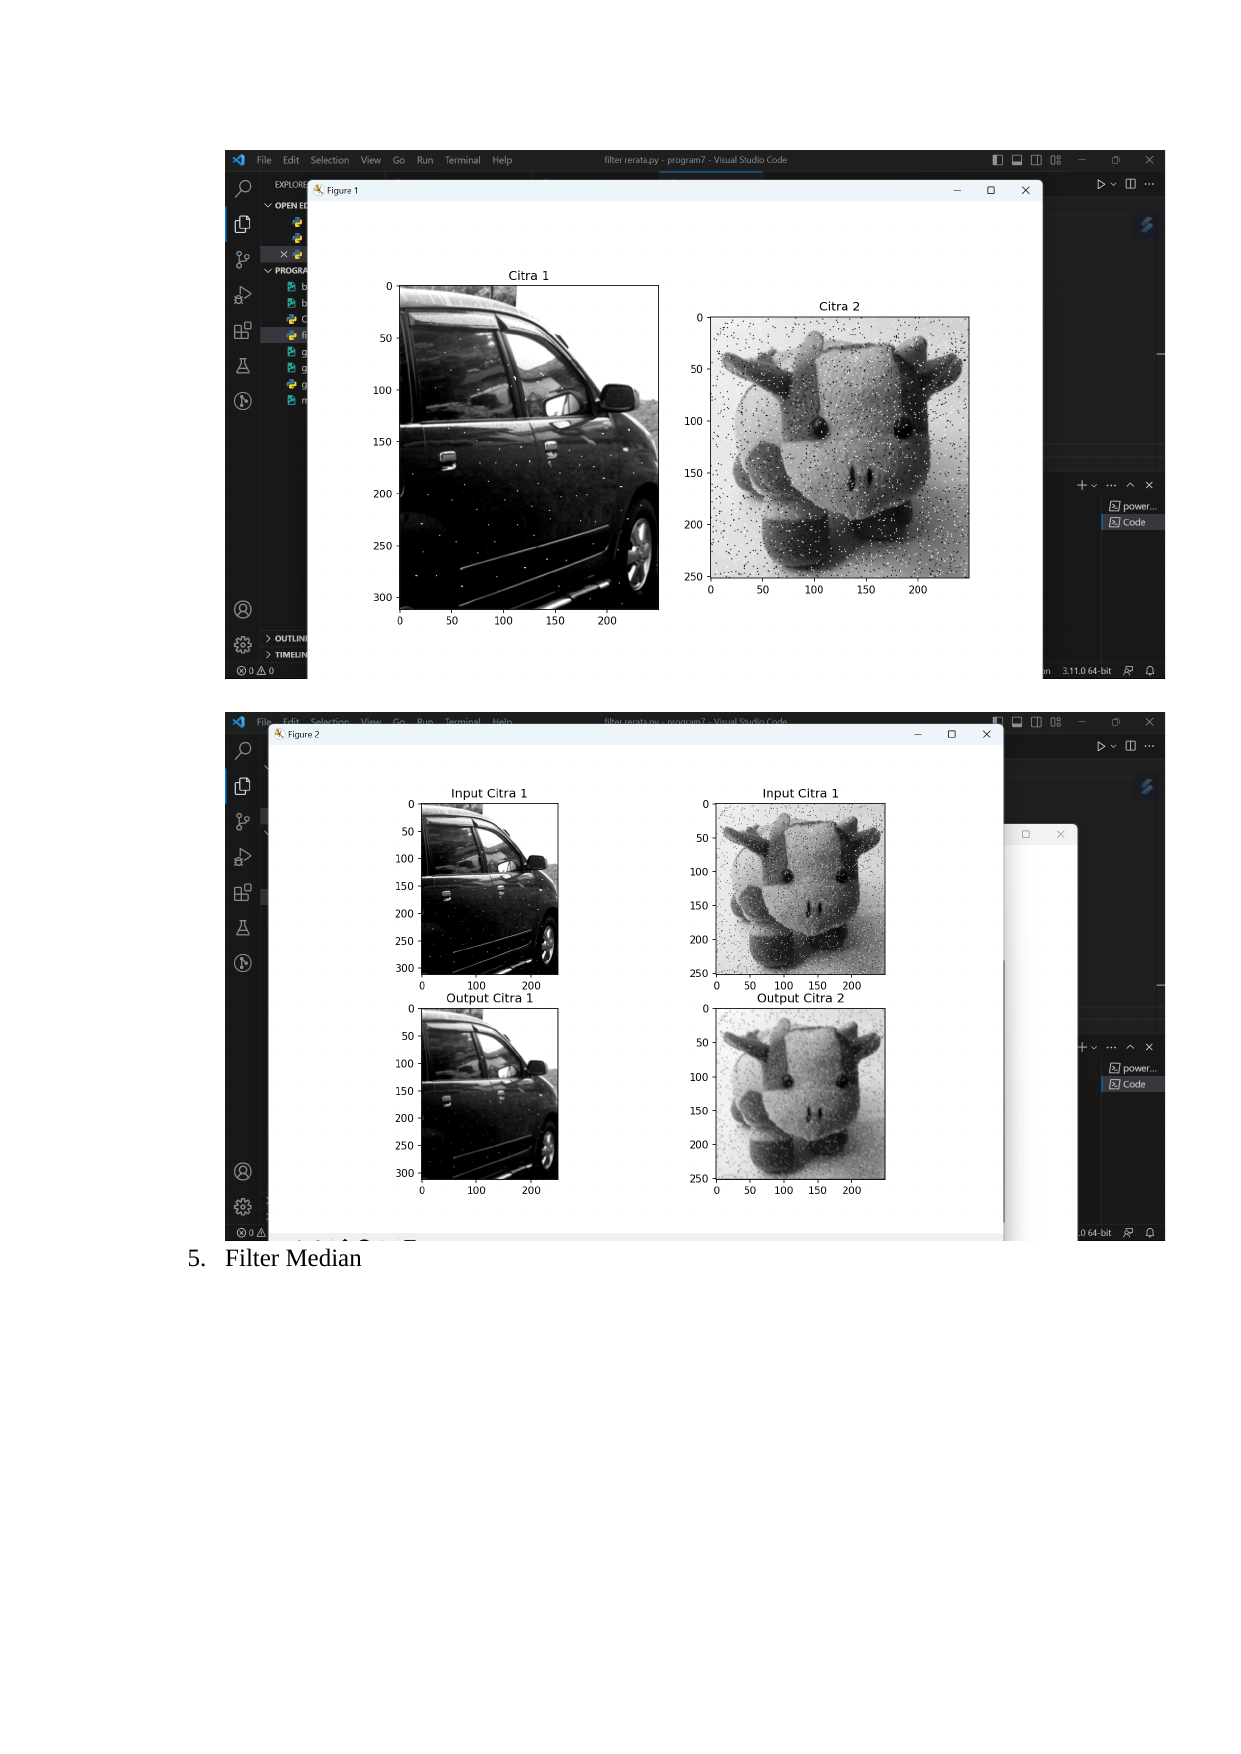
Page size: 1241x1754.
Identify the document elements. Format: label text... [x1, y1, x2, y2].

list Filter Median [187, 1243, 1090, 1272]
picture [225, 150, 1166, 679]
picture [225, 712, 1166, 1241]
